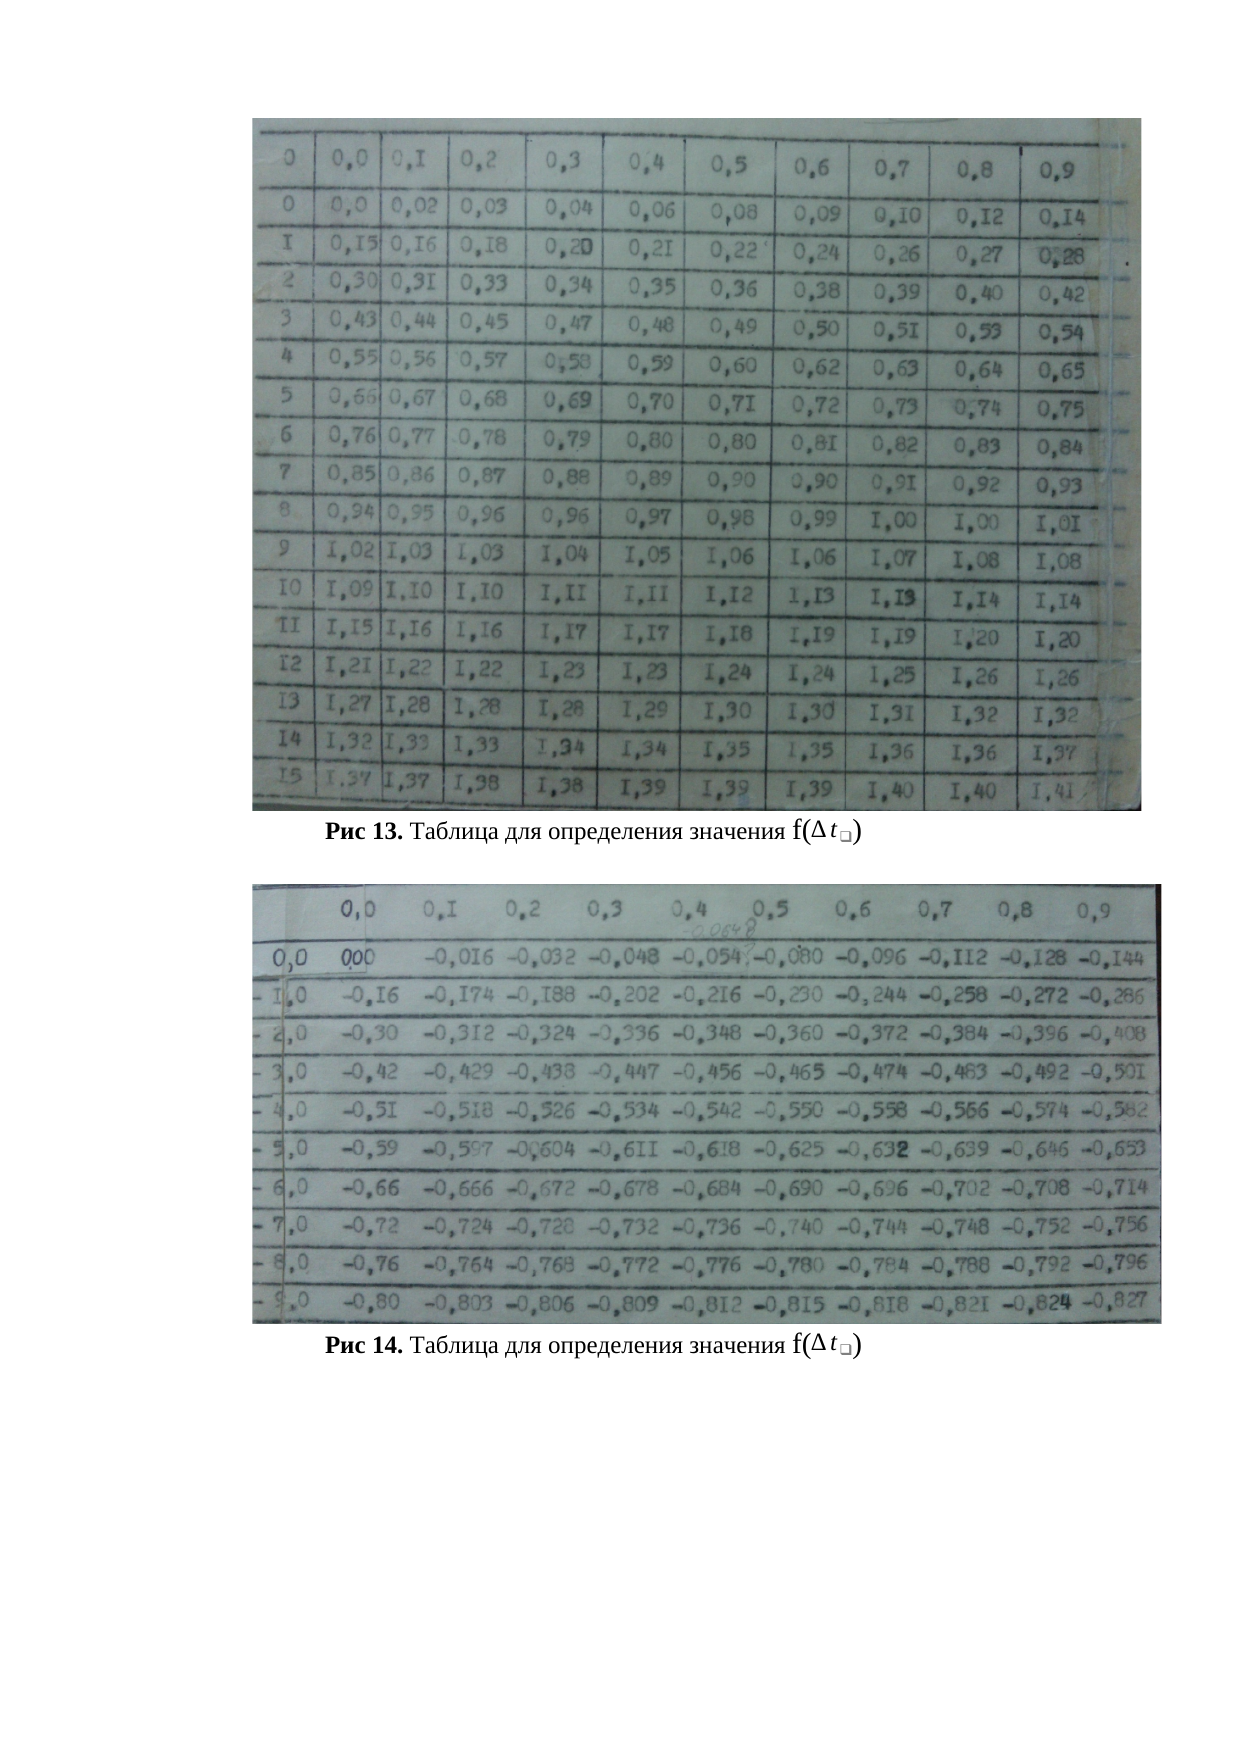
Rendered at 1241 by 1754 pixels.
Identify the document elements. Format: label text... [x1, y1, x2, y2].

list Рис 14. Таблица для определения значения f() [252, 1326, 1152, 1359]
picture [252, 884, 1162, 1324]
picture [252, 118, 1142, 811]
list Рис 13. Таблица для определения значения f() [252, 812, 1152, 846]
